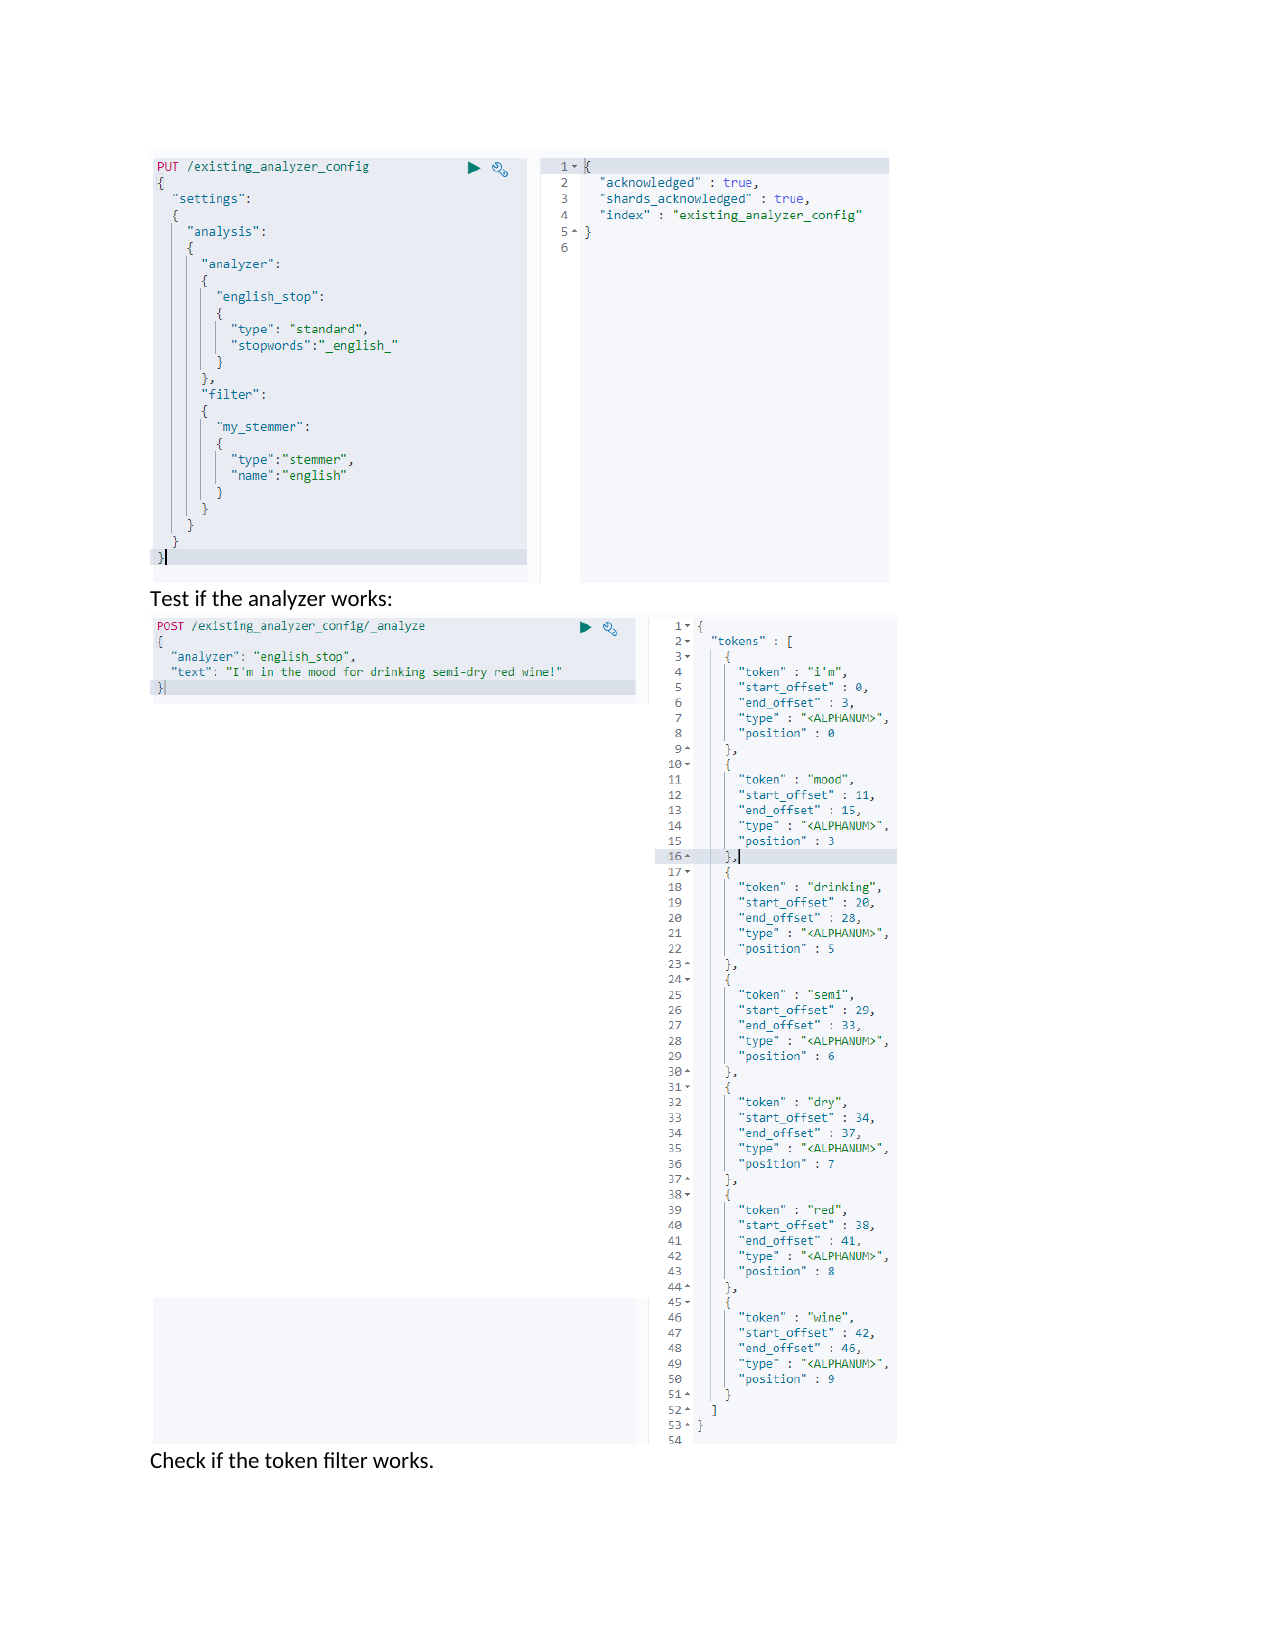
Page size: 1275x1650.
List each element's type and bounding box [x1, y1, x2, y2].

text [150, 150, 1125, 1474]
picture [150, 150, 890, 583]
picture [150, 614, 897, 1444]
